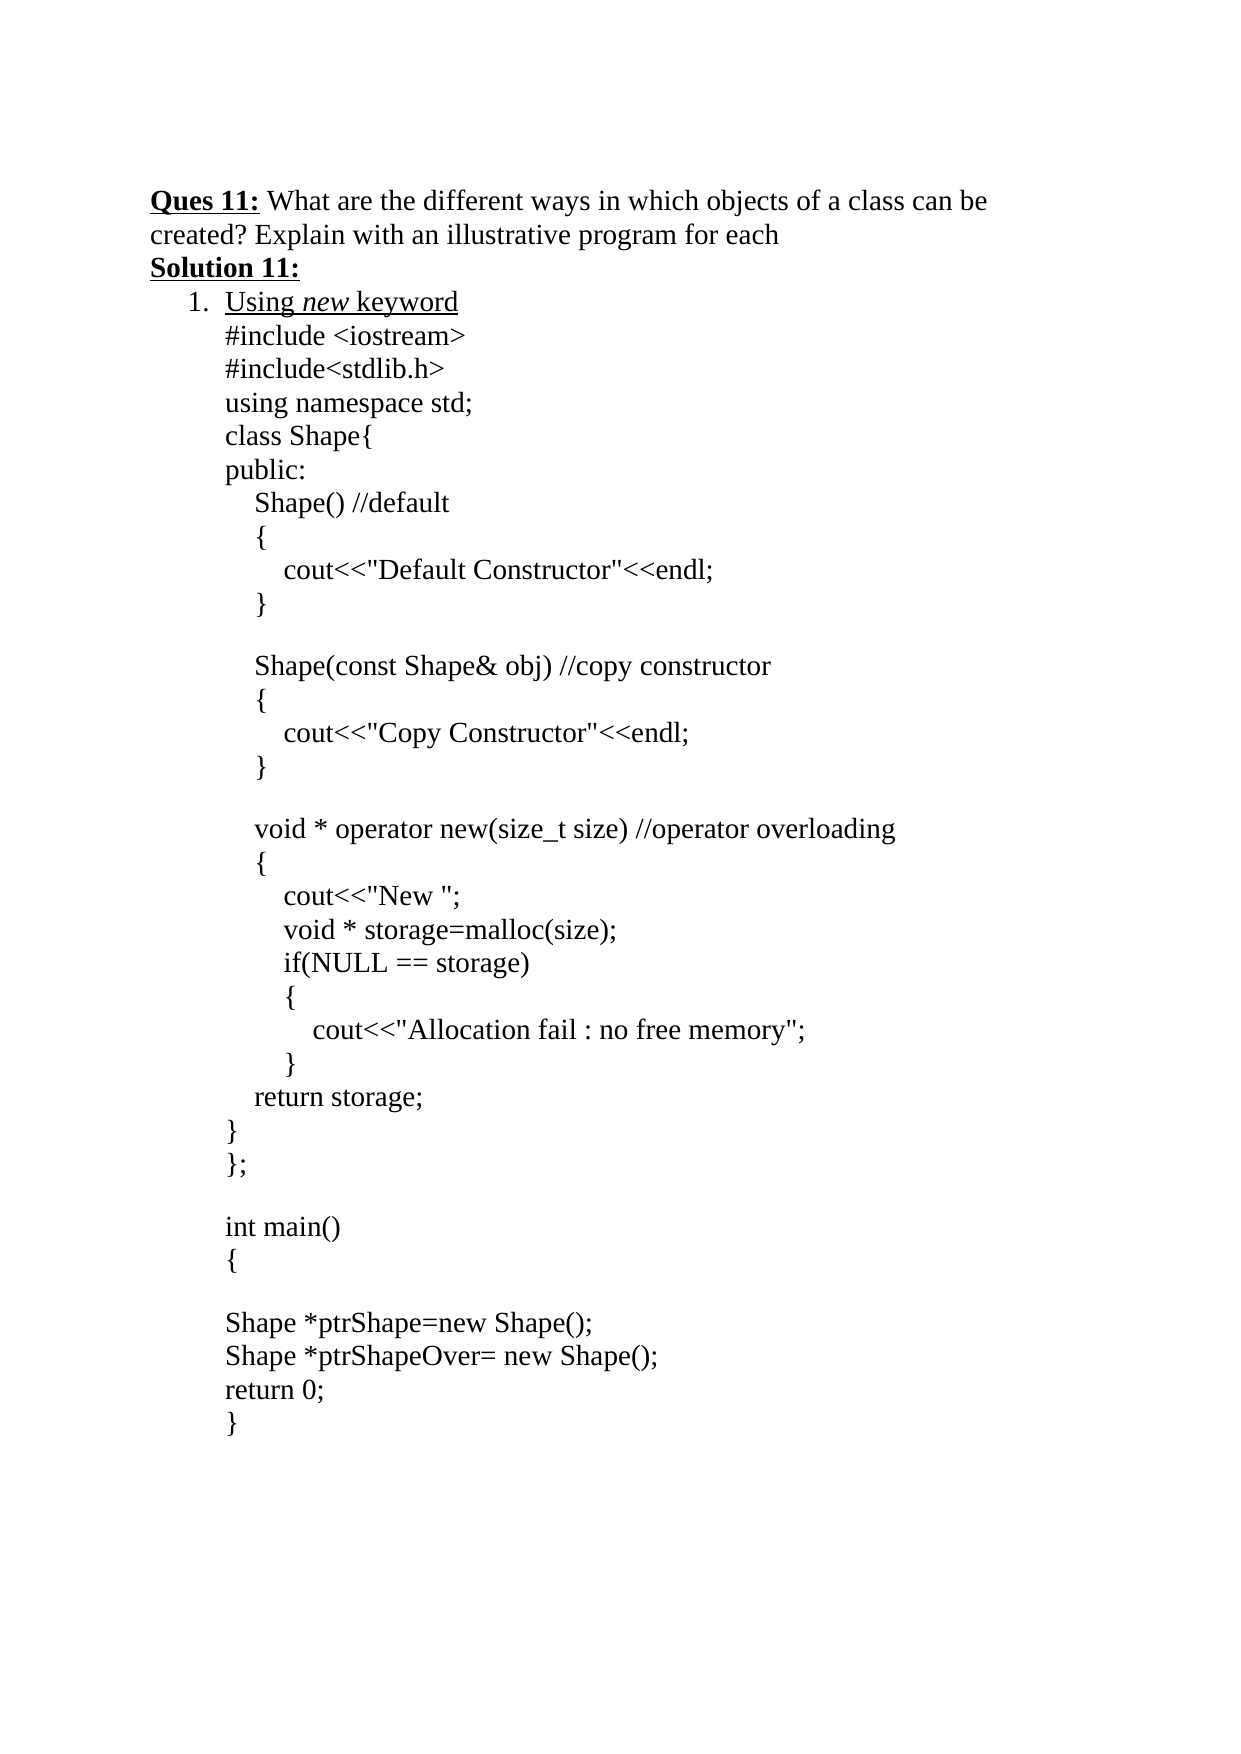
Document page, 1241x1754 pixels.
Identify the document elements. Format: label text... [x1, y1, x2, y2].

text cout<<"New "; [225, 878, 1090, 912]
text } [225, 749, 1090, 782]
text cout<<"Default Constructor"<<endl; [225, 552, 1090, 586]
text Shape(const Shape& obj) //copy constructor [225, 648, 1090, 682]
text return storage; [225, 1079, 1090, 1113]
text { [225, 1242, 1090, 1276]
text } [225, 1113, 1090, 1147]
text class Shape{ [225, 418, 1090, 452]
text void * storage=malloc(size); [225, 912, 1090, 945]
text } [225, 1405, 1090, 1439]
text using namespace std; [225, 385, 1090, 418]
text Shape() //default [225, 485, 1090, 519]
text { [225, 979, 1090, 1012]
text Shape *ptrShapeOver= new Shape(); [225, 1338, 1090, 1372]
text Ques 11: What are the different ways in which objects of a class can be created? Explain with an illustrative program for each [150, 183, 1090, 251]
text cout<<"Copy Constructor"<<endl; [225, 715, 1090, 749]
text { [225, 845, 1090, 878]
text #include <iostream> [225, 318, 1090, 351]
text }; [225, 1147, 1090, 1180]
text { [225, 682, 1090, 715]
text void * operator new(size_t size) //operator overloading [225, 811, 1090, 845]
text #include<stdlib.h> [225, 351, 1090, 385]
text public: [225, 452, 1090, 485]
text Solution 11: [150, 251, 1090, 284]
text return 0; [225, 1372, 1090, 1405]
text cout<<"Allocation fail : no free memory"; [225, 1012, 1090, 1046]
text } [225, 1046, 1090, 1079]
text if(NULL == storage) [225, 945, 1090, 979]
list Using new keyword [187, 284, 1090, 318]
text { [225, 519, 1090, 552]
text } [225, 586, 1090, 619]
text Shape *ptrShape=new Shape(); [225, 1305, 1090, 1338]
text int main() [225, 1209, 1090, 1242]
